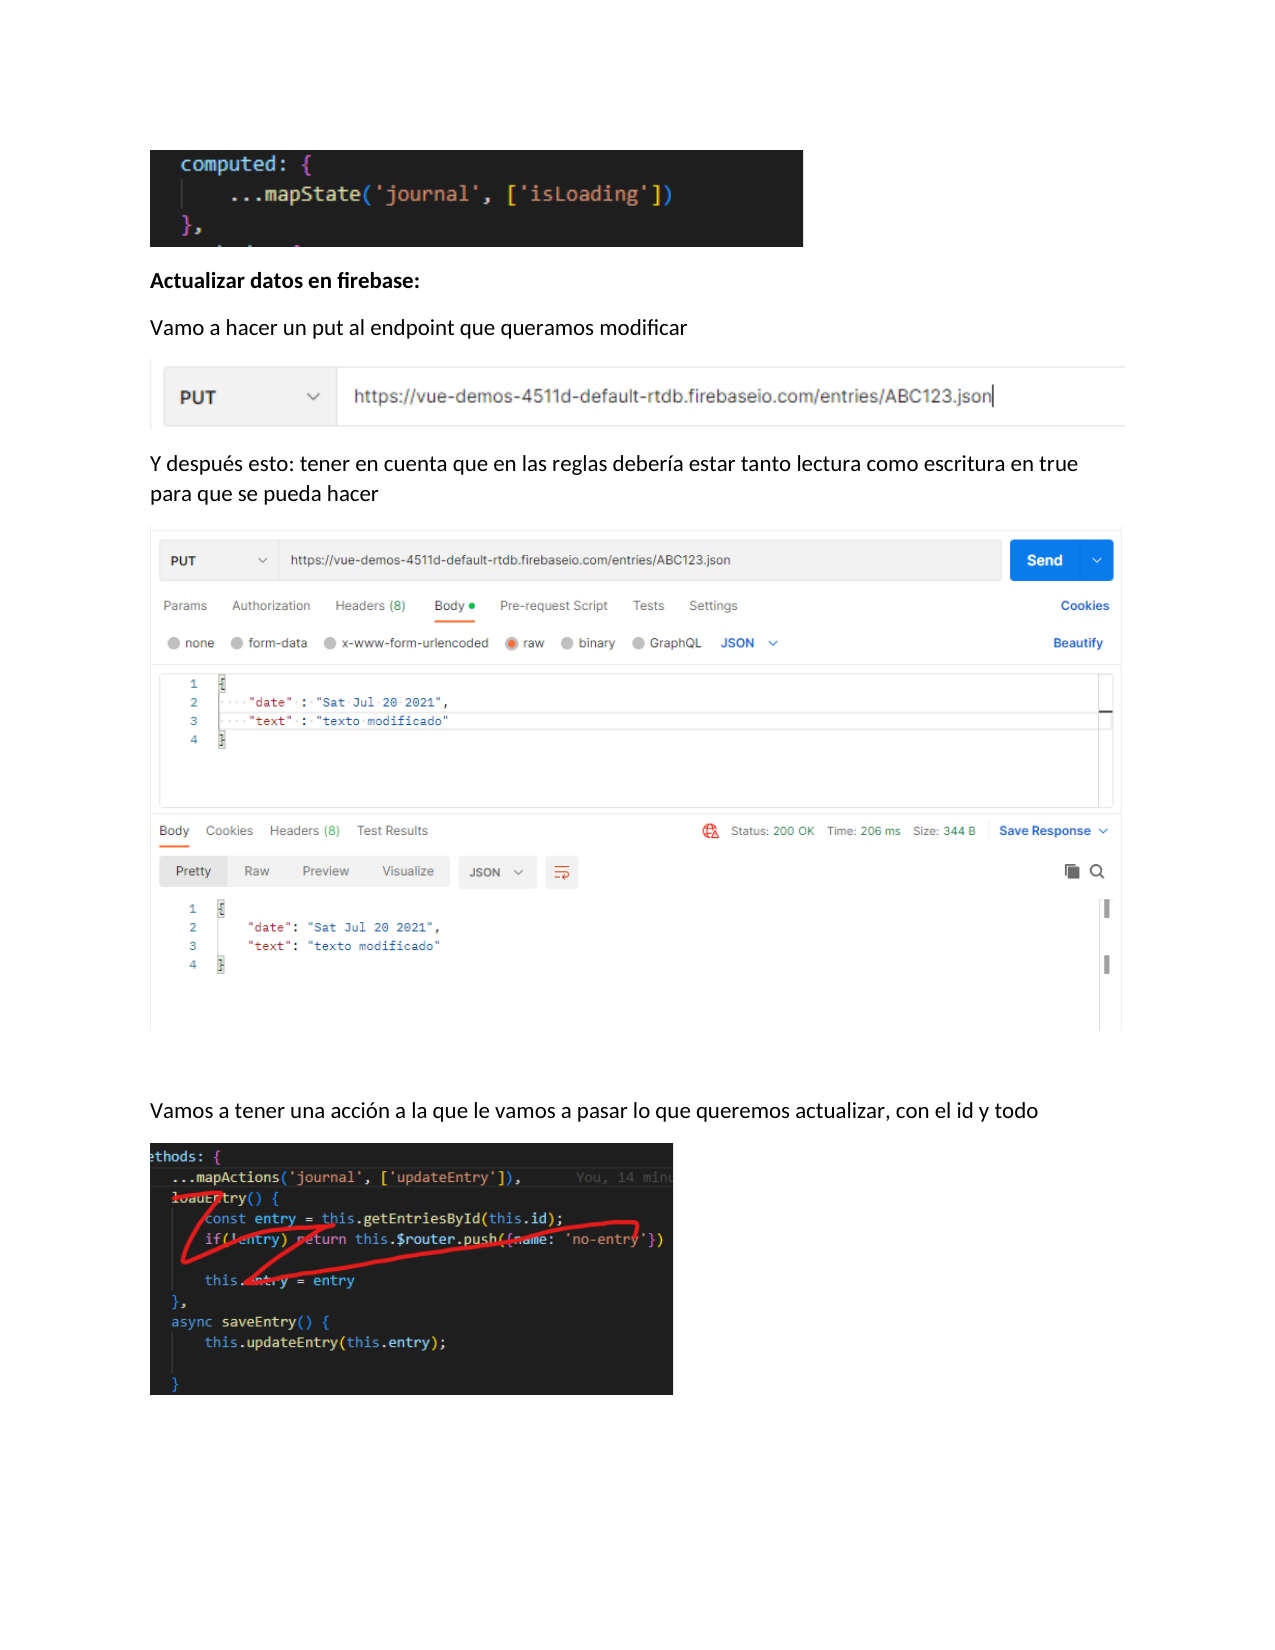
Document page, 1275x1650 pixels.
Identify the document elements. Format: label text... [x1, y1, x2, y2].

text Vamo a hacer un put al endpoint que queramos modificar [150, 313, 1125, 341]
text Actualizar datos en firebase: [150, 266, 1125, 294]
picture [150, 1143, 674, 1395]
text Vamos a tener una acción a la que le vamos a pasar lo que queremos actualizar, con el id y todo [150, 1096, 1125, 1124]
picture [150, 526, 1125, 1031]
picture [150, 150, 804, 247]
picture [150, 359, 1125, 430]
text Y después esto: tener en cuenta que en las reglas debería estar tanto lectura como escritura en true para que se pueda hacer [150, 449, 1125, 507]
